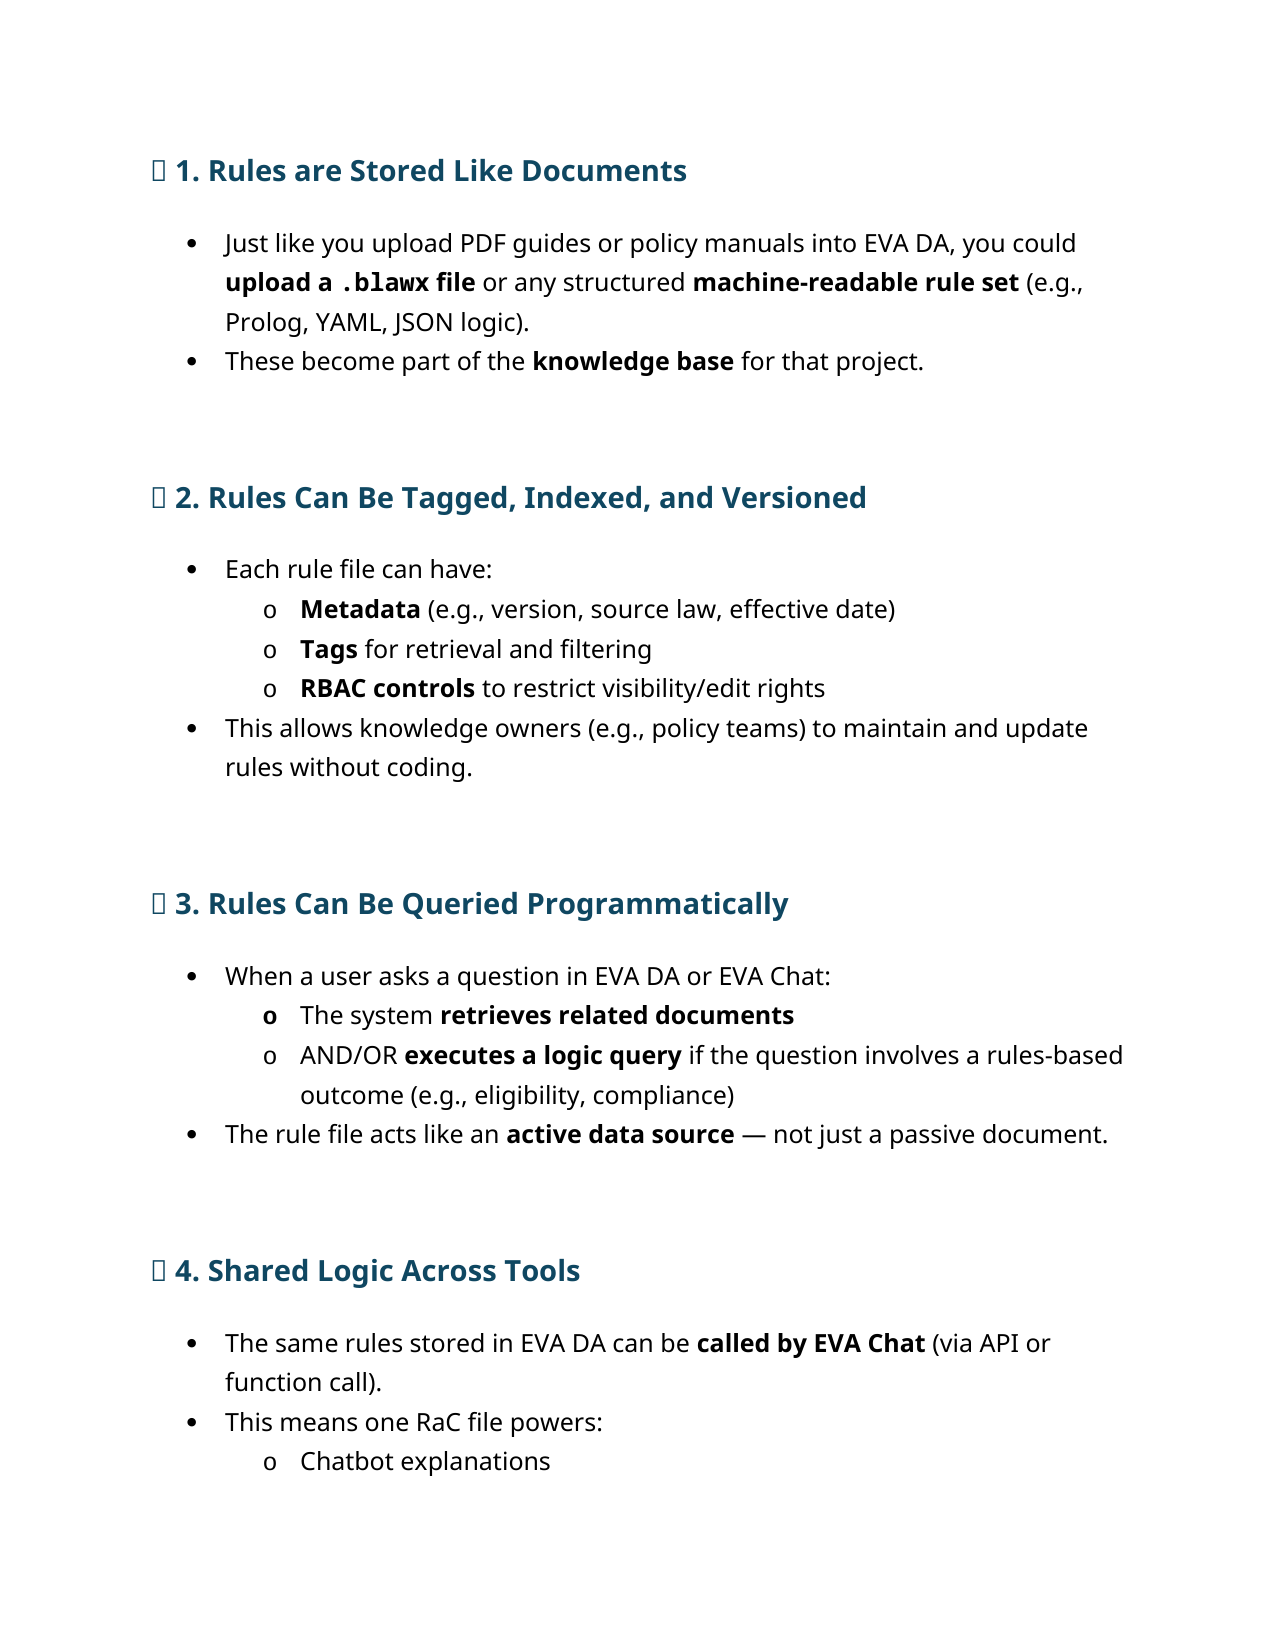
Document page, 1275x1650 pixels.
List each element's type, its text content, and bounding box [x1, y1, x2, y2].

list Chatbot explanations [262, 1444, 1125, 1478]
list The same rules stored in EVA DA can be called by EVA Chat (via API or function call). [187, 1325, 1125, 1399]
list Tags for retrieval and filtering [262, 631, 1125, 666]
list This allows knowledge owners (e.g., policy teams) to maintain and update rules without coding. [187, 711, 1125, 784]
list This means one RaC file powers: [187, 1404, 1125, 1438]
subtitle ✅ 4. Shared Logic Across Tools [150, 1250, 1125, 1290]
subtitle ✅ 3. Rules Can Be Queried Programmatically [150, 883, 1125, 923]
list The system retrieves related documents [262, 998, 1125, 1032]
list The rule file acts like an active data source — not just a passive document. [187, 1117, 1125, 1151]
list When a user asks a question in EVA DA or EVA Chat: [187, 958, 1125, 993]
list AND/OR executes a logic query if the question involves a rules-based outcome (e.g., eligibility, compliance) [262, 1038, 1125, 1111]
list RBAC controls to restrict visibility/edit rights [262, 671, 1125, 705]
subtitle ✅ 1. Rules are Stored Like Documents [150, 150, 1125, 190]
list Each rule file can have: [187, 552, 1125, 586]
subtitle ✅ 2. Rules Can Be Tagged, Indexed, and Versioned [150, 477, 1125, 517]
list Metadata (e.g., version, source law, effective date) [262, 592, 1125, 626]
list Just like you upload PDF guides or policy manuals into EVA DA, you could upload a .blawx file or any structured machine-readable rule set (e.g., Prolog, YAML, JSON logic). [187, 225, 1125, 338]
list These become part of the knowledge base for that project. [187, 344, 1125, 378]
